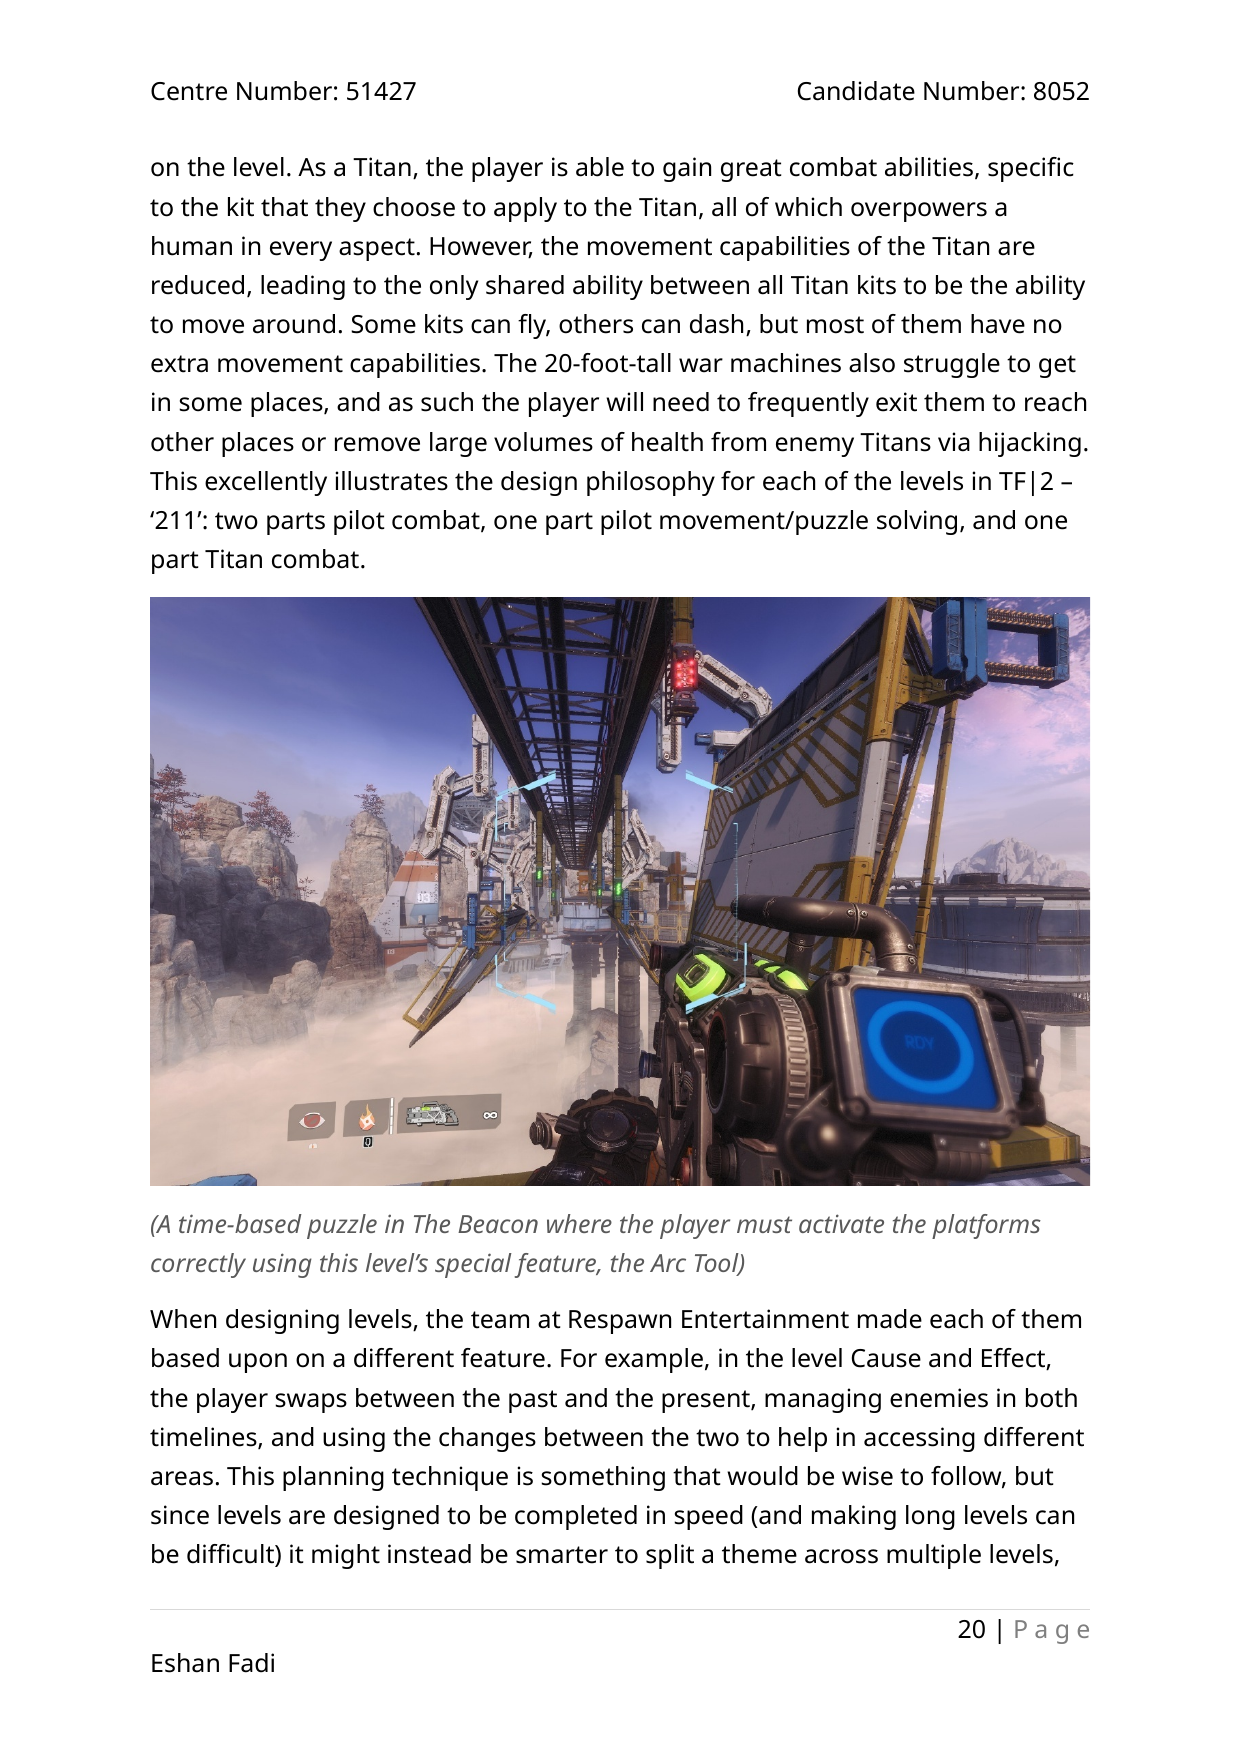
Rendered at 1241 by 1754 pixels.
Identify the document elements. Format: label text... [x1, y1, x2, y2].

picture [150, 597, 1091, 1186]
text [150, 1302, 1090, 1571]
text (A time-based puzzle in The Beacon where the player must activate the platforms correctly using this level’s special feature, the Arc Tool) [150, 1207, 1090, 1280]
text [150, 150, 1090, 576]
